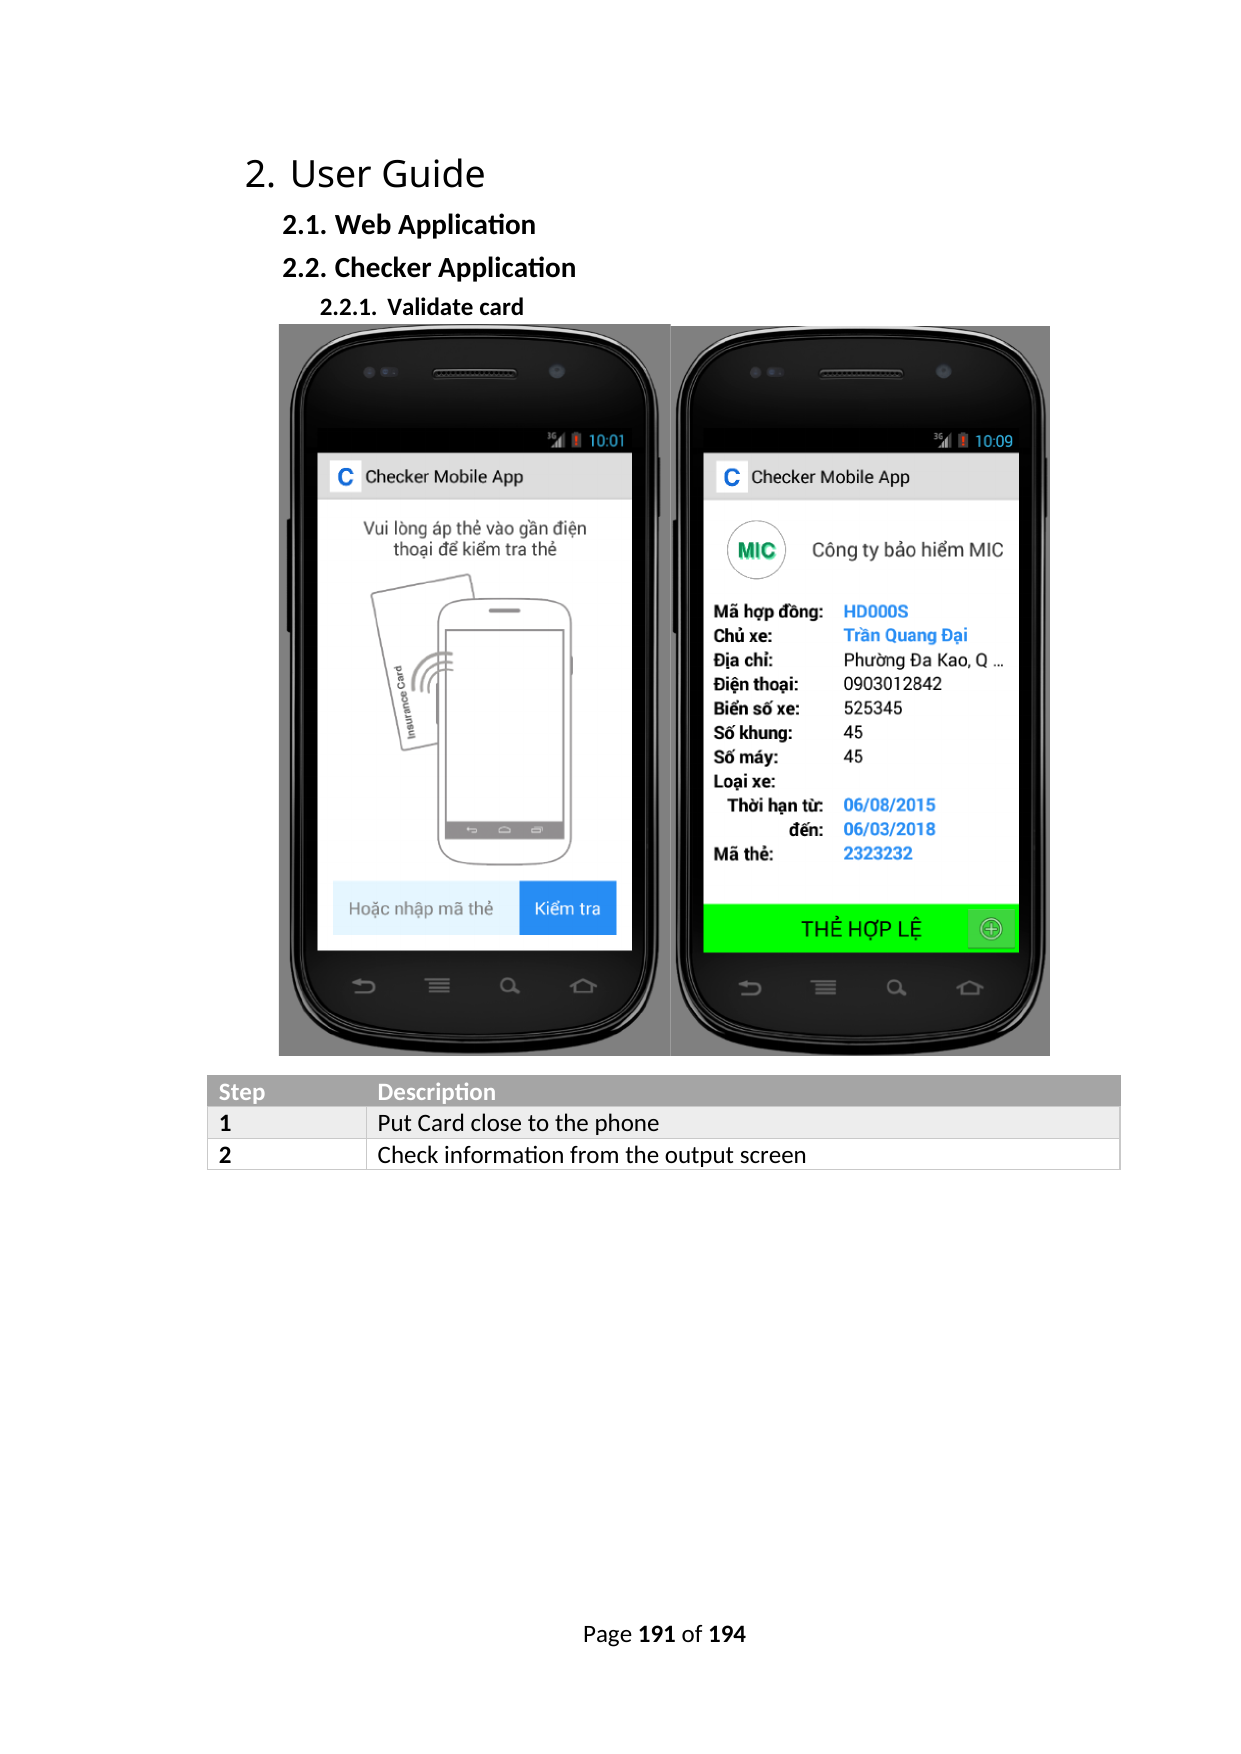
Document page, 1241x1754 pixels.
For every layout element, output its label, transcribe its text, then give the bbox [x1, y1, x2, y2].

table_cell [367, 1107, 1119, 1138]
picture [278, 324, 1050, 1056]
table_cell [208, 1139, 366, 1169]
subtitle User Guide [244, 147, 1122, 198]
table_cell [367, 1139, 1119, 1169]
subtitle Validate card [319, 291, 1122, 322]
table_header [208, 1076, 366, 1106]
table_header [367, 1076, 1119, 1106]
subtitle Web Application [282, 206, 1122, 242]
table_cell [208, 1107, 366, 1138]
subtitle Checker Application [282, 249, 1122, 284]
